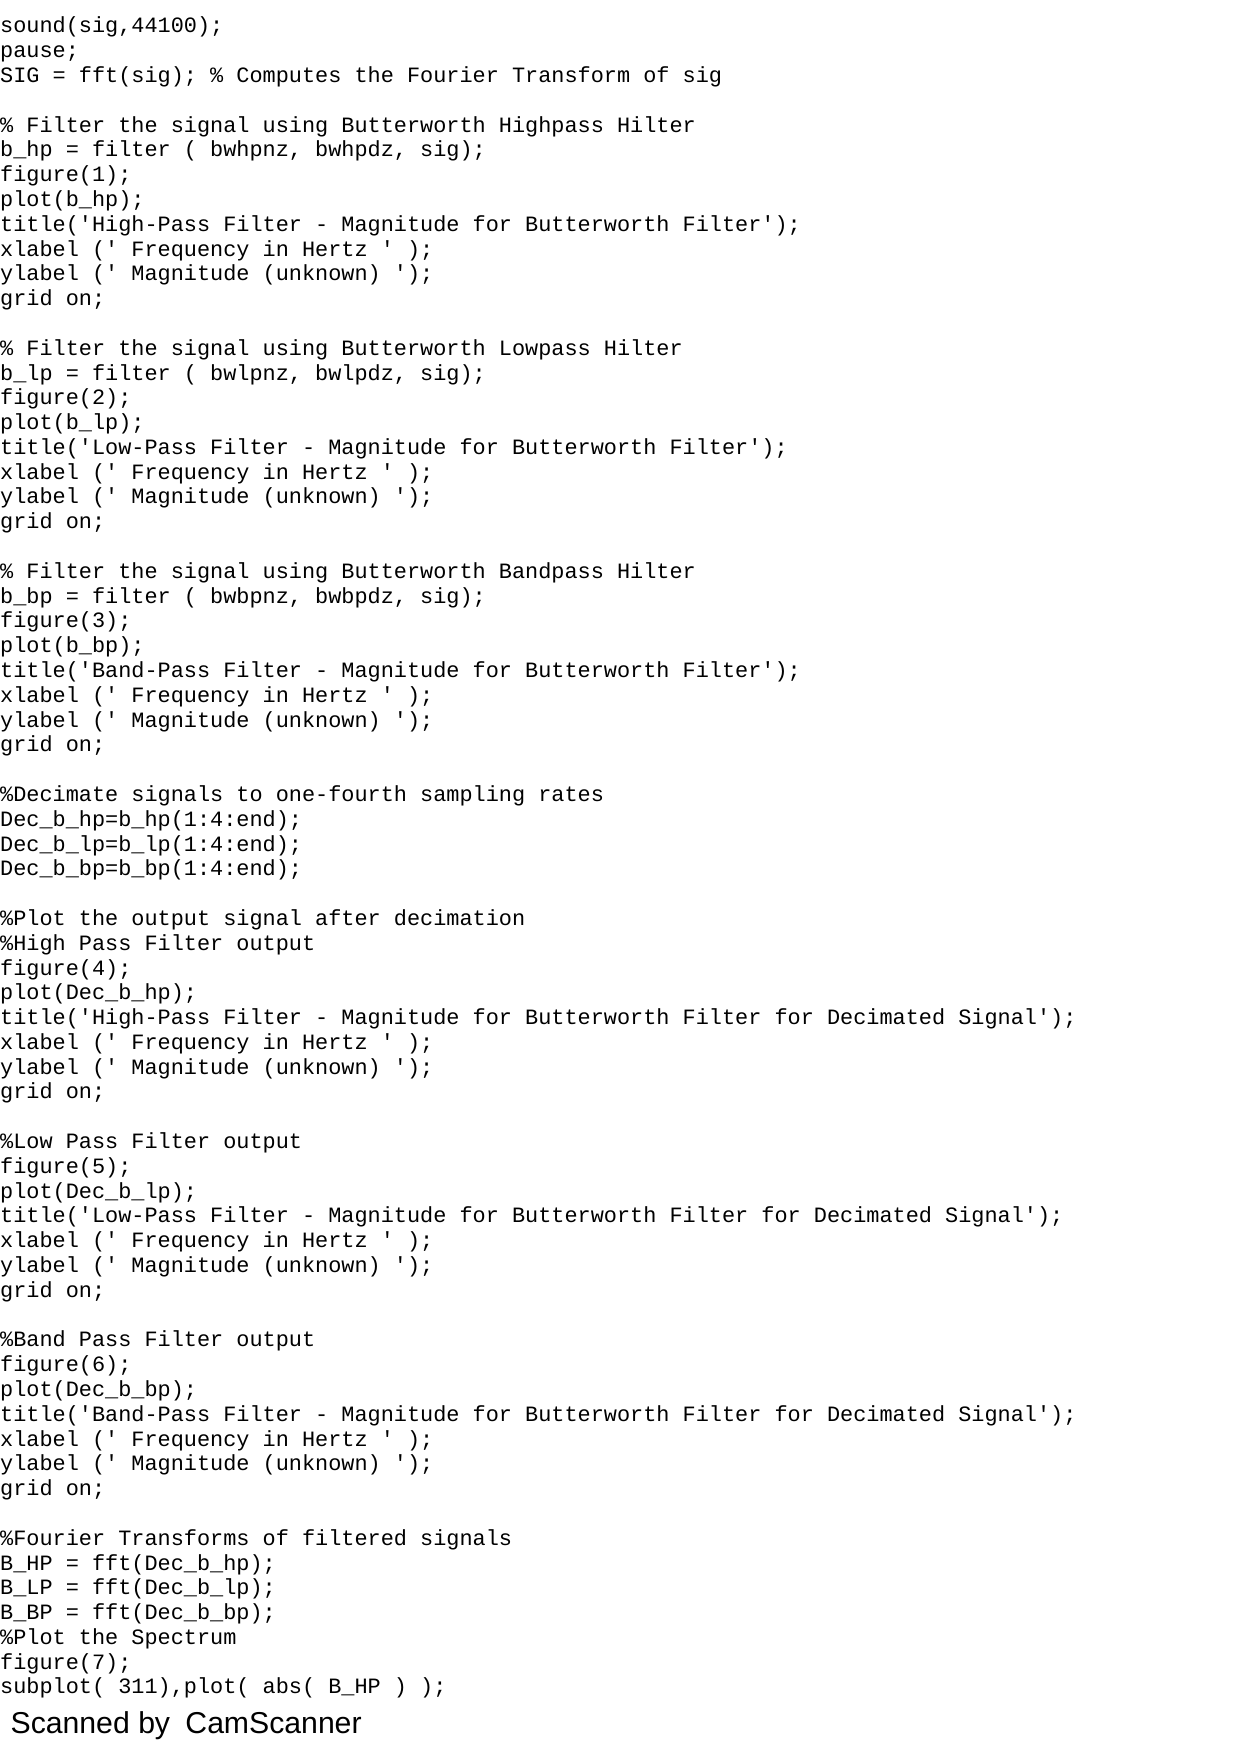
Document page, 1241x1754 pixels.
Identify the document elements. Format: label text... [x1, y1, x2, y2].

text %Band Pass Filter output [0, 1328, 1240, 1353]
text Dec_b_lp=b_lp(1:4:end); [0, 833, 1240, 857]
text %Plot the Spectrum [0, 1626, 1240, 1651]
text xlabel (' Frequency in Hertz ' ); [0, 461, 1240, 486]
text plot(Dec_b_hp); [0, 981, 1240, 1006]
text % Filter the signal using Butterworth Highpass Hilter [0, 114, 1240, 138]
text ylabel (' Magnitude (unknown) '); [0, 1452, 1240, 1477]
text plot(Dec_b_bp); [0, 1378, 1240, 1403]
text %Fourier Transforms of filtered signals [0, 1527, 1240, 1552]
text plot(b_lp); [0, 411, 1240, 436]
text ylabel (' Magnitude (unknown) '); [0, 262, 1240, 287]
text xlabel (' Frequency in Hertz ' ); [0, 1031, 1240, 1056]
text grid on; [0, 733, 1240, 758]
text plot(b_bp); [0, 634, 1240, 659]
text % Filter the signal using Butterworth Bandpass Hilter [0, 560, 1240, 585]
text xlabel (' Frequency in Hertz ' ); [0, 1229, 1240, 1254]
text ylabel (' Magnitude (unknown) '); [0, 1056, 1240, 1081]
text B_LP = fft(Dec_b_lp); [0, 1576, 1240, 1601]
text %Decimate signals to one-fourth sampling rates [0, 783, 1240, 808]
text ylabel (' Magnitude (unknown) '); [0, 1254, 1240, 1279]
text grid on; [0, 287, 1240, 312]
text %Low Pass Filter output [0, 1130, 1240, 1155]
text b_hp = filter ( bwhpnz, bwhpdz, sig); [0, 138, 1240, 163]
text ylabel (' Magnitude (unknown) '); [0, 709, 1240, 733]
text title('Band-Pass Filter - Magnitude for Butterworth Filter'); [0, 659, 1240, 684]
text title('Low-Pass Filter - Magnitude for Butterworth Filter'); [0, 436, 1240, 461]
text title('High-Pass Filter - Magnitude for Butterworth Filter for Decimated Signal'); [0, 1006, 1240, 1031]
text pause; [0, 39, 1240, 64]
text %High Pass Filter output [0, 932, 1240, 957]
text plot(Dec_b_lp); [0, 1180, 1240, 1204]
text plot(b_hp); [0, 188, 1240, 213]
text xlabel (' Frequency in Hertz ' ); [0, 238, 1240, 262]
text % Filter the signal using Butterworth Lowpass Hilter [0, 337, 1240, 362]
text figure(5); [0, 1155, 1240, 1180]
text grid on; [0, 1279, 1240, 1304]
text figure(3); [0, 609, 1240, 634]
text %Plot the output signal after decimation [0, 907, 1240, 932]
text figure(4); [0, 957, 1240, 981]
text Dec_b_hp=b_hp(1:4:end); [0, 808, 1240, 833]
text xlabel (' Frequency in Hertz ' ); [0, 684, 1240, 709]
text subplot( 311),plot( abs( B_HP ) ); [0, 1676, 1240, 1700]
text figure(6); [0, 1353, 1240, 1378]
text title('High-Pass Filter - Magnitude for Butterworth Filter'); [0, 213, 1240, 238]
text Dec_b_bp=b_bp(1:4:end); [0, 857, 1240, 882]
text grid on; [0, 510, 1240, 535]
text xlabel (' Frequency in Hertz ' ); [0, 1428, 1240, 1452]
text grid on; [0, 1477, 1240, 1502]
text b_lp = filter ( bwlpnz, bwlpdz, sig); [0, 362, 1240, 386]
text SIG = fft(sig); % Computes the Fourier Transform of sig [0, 64, 1240, 89]
text title('Band-Pass Filter - Magnitude for Butterworth Filter for Decimated Signal'); [0, 1403, 1240, 1428]
text sound(sig,44100); [0, 14, 1240, 39]
text B_HP = fft(Dec_b_hp); [0, 1552, 1240, 1576]
text b_bp = filter ( bwbpnz, bwbpdz, sig); [0, 585, 1240, 609]
text ylabel (' Magnitude (unknown) '); [0, 486, 1240, 510]
text figure(2); [0, 386, 1240, 411]
text grid on; [0, 1081, 1240, 1105]
text figure(7); [0, 1651, 1240, 1676]
text figure(1); [0, 163, 1240, 188]
text B_BP = fft(Dec_b_bp); [0, 1601, 1240, 1626]
text title('Low-Pass Filter - Magnitude for Butterworth Filter for Decimated Signal'); [0, 1204, 1240, 1229]
